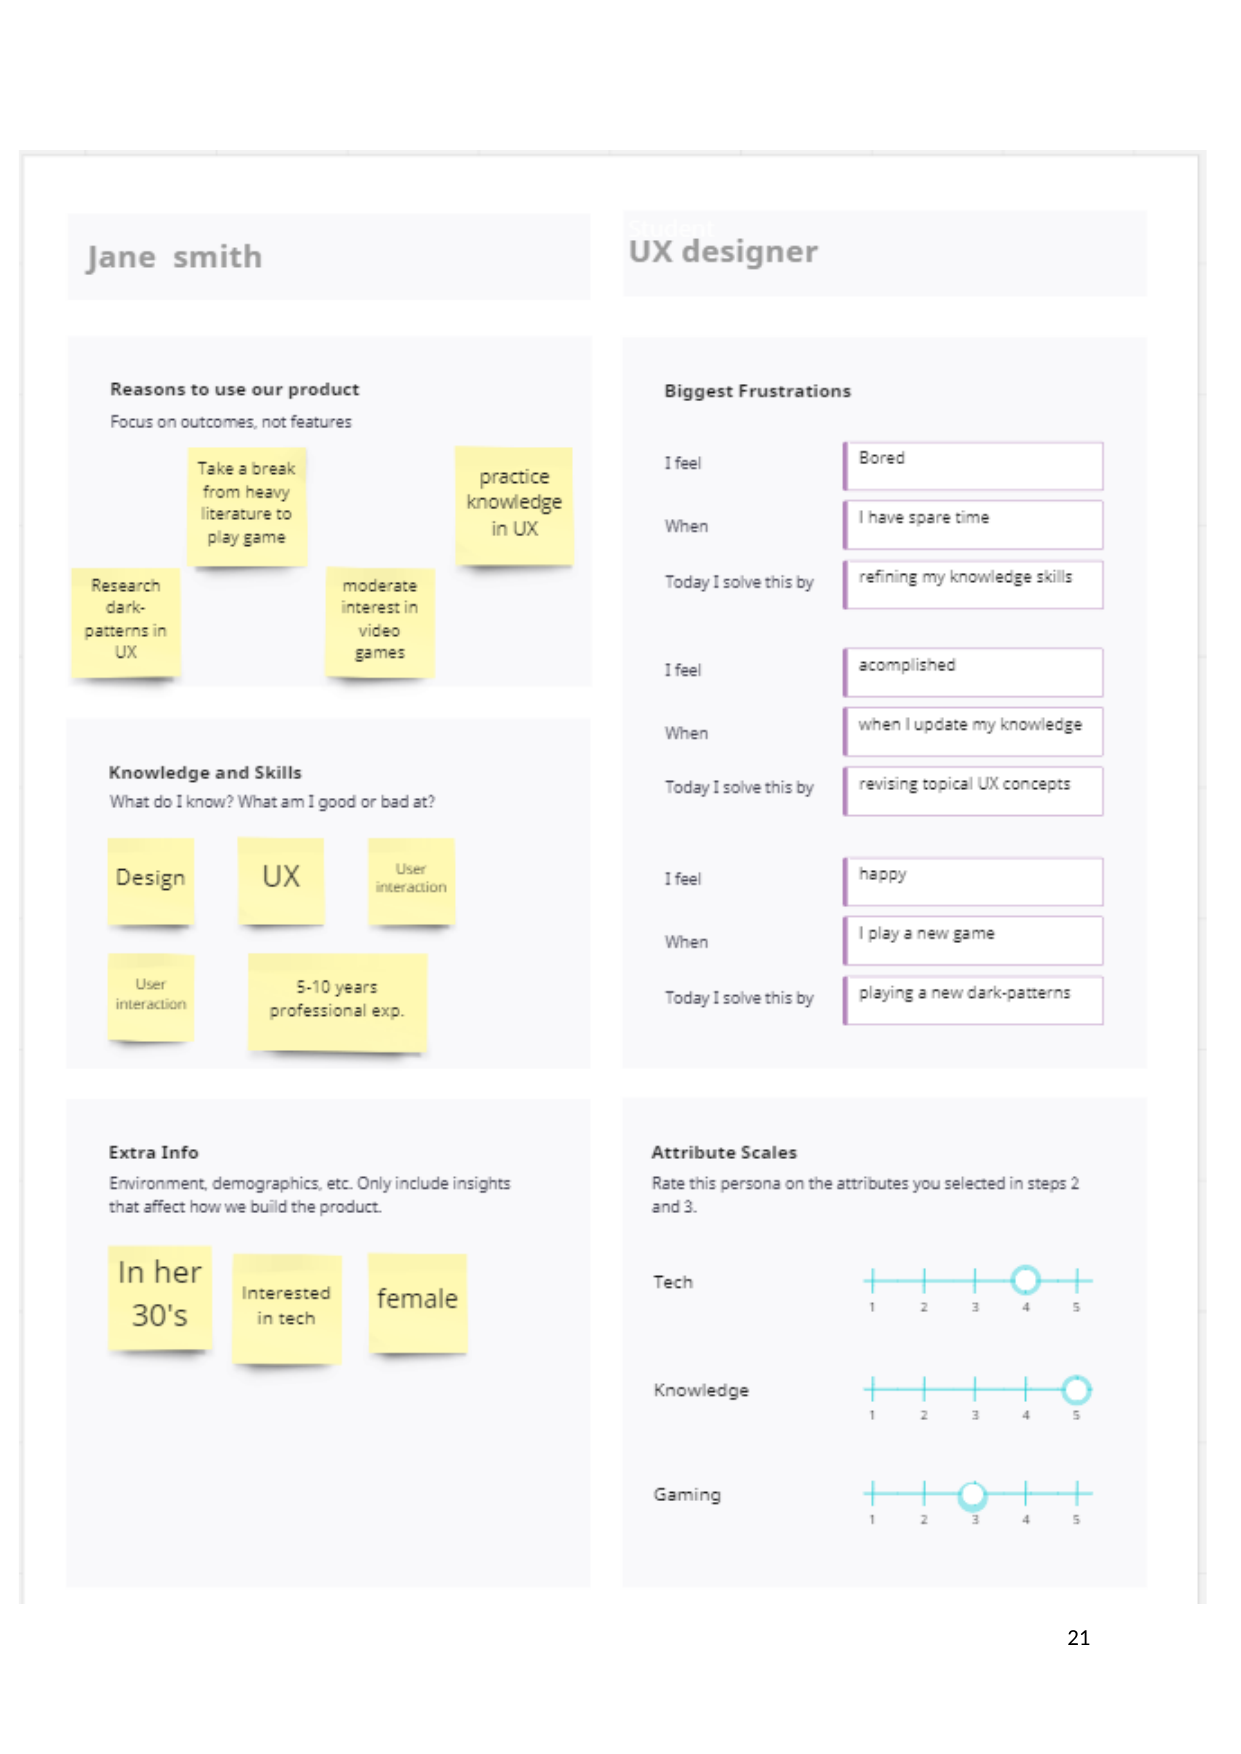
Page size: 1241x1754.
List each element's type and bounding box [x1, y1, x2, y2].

picture [18, 150, 1207, 1604]
